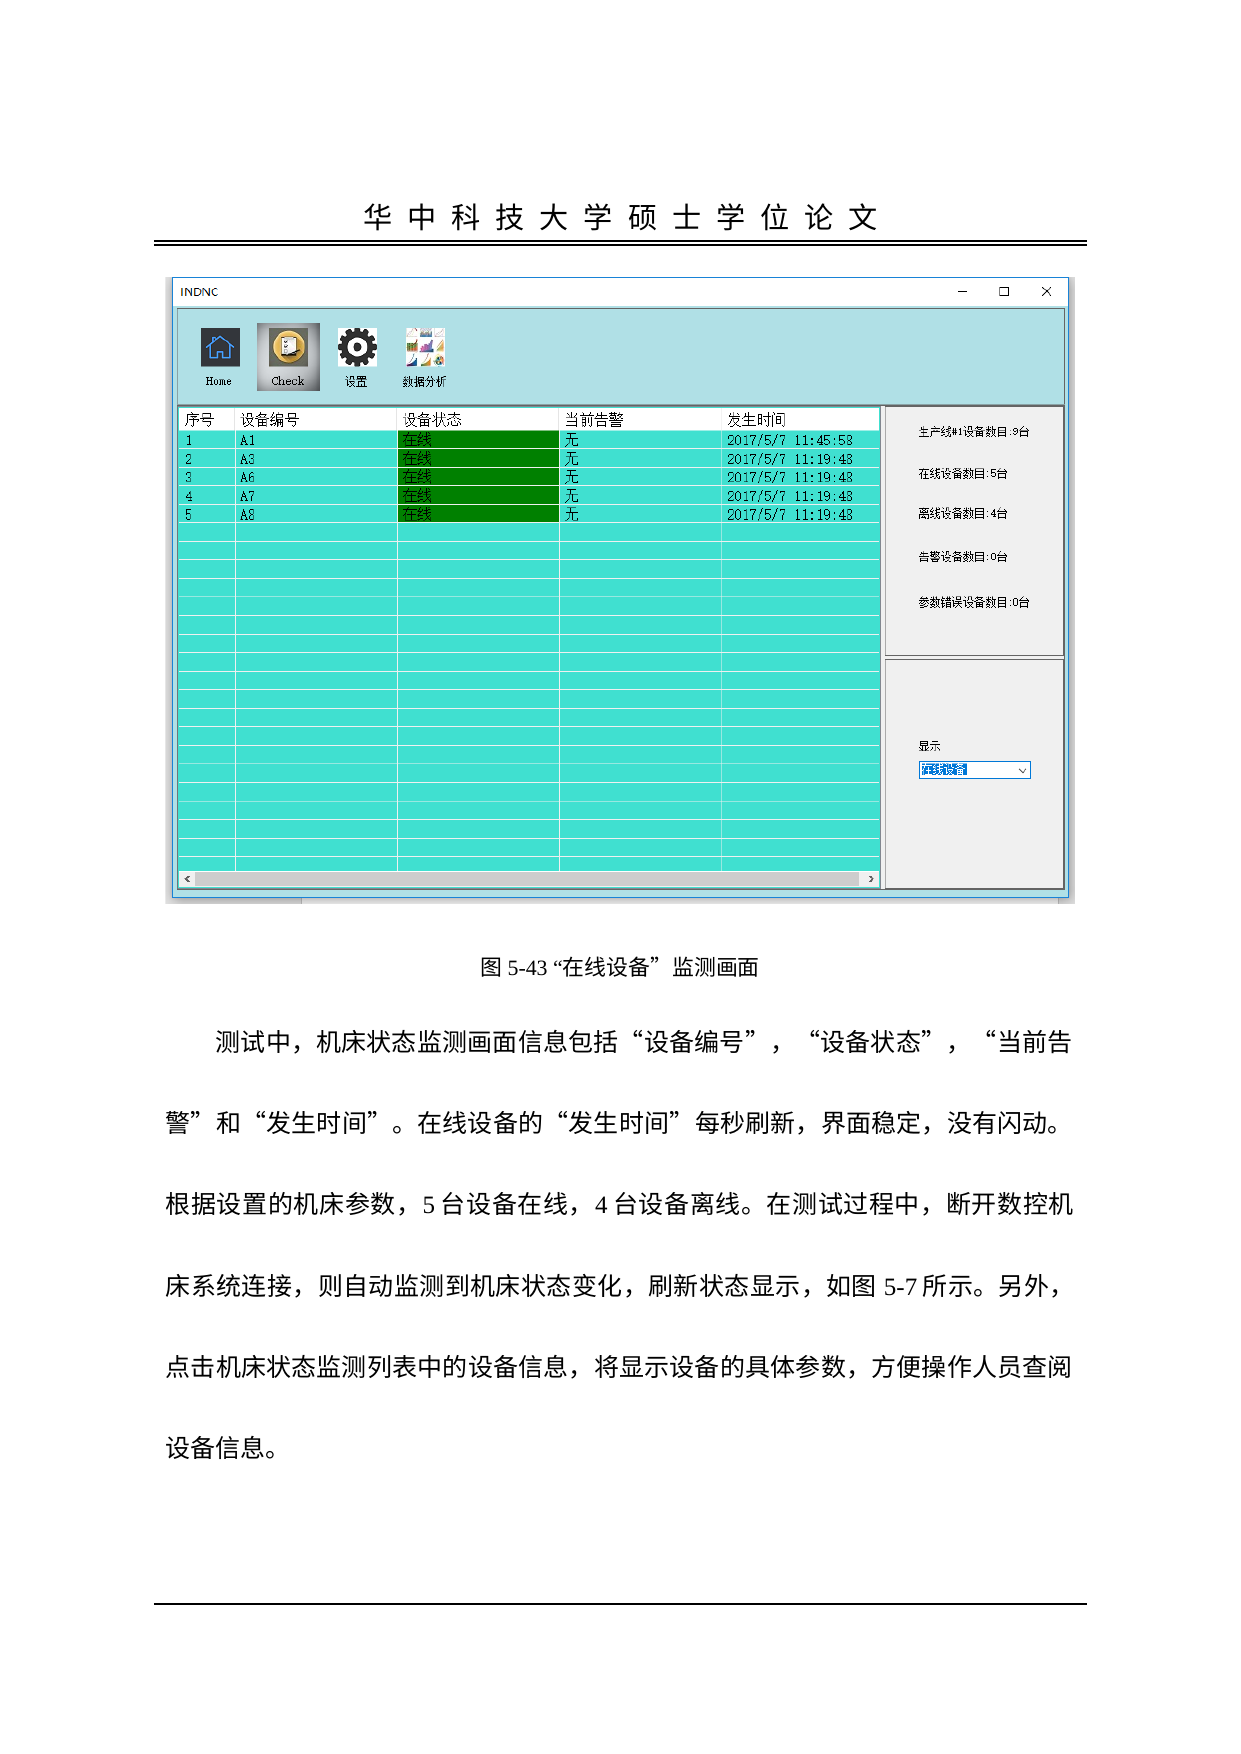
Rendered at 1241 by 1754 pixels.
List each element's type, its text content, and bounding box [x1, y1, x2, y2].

text 测试中，机床状态监测画面信息包括“设备编号”，“设备状态”，“当前告警”和“发生时间”。在线设备的“发生时间”每秒刷新，界面稳定，没有闪动。根据设置的机床参数，5台设备在线，4台设备离线。在测试过程中，断开数控机床系统连接，则自动监测到机床状态变化，刷新状态显示，如图5-7所示。另外，点击机床状态监测列表中的设备信息，将显示设备的具体参数，方便操作人员查阅设备信息。 [165, 1008, 1075, 1479]
picture [165, 277, 1075, 904]
